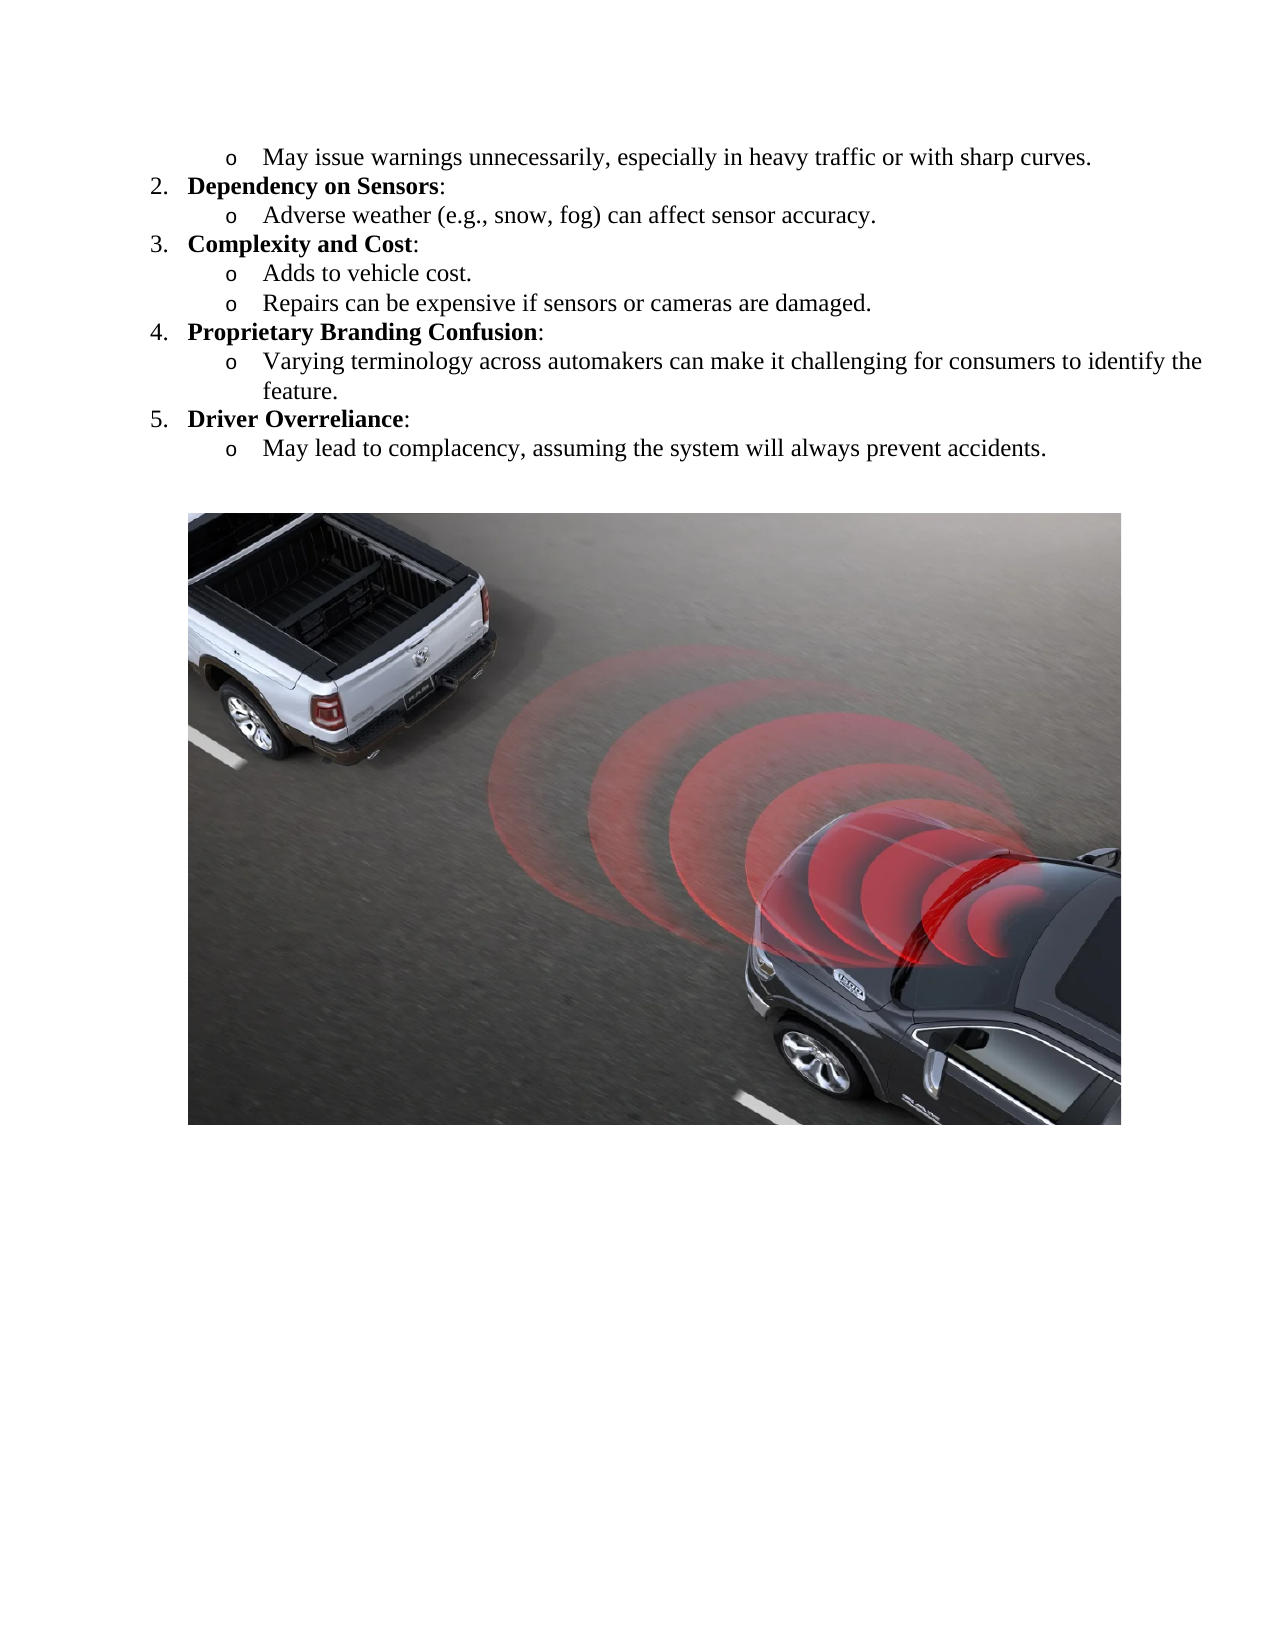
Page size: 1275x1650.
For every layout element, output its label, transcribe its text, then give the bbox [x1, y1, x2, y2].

list May issue warnings unnecessarily, especially in heavy traffic or with sharp curves. [225, 142, 1275, 171]
list Dependency on Sensors: [150, 171, 1275, 200]
list Repairs can be expensive if sensors or cameras are damaged. [225, 288, 1275, 317]
list Adverse weather (e.g., snow, fog) can affect sensor accuracy. [225, 200, 1275, 229]
picture [187, 513, 1122, 1125]
list Driver Overreliance: [150, 404, 1275, 433]
list Varying terminology across automakers can make it challenging for consumers to identify the feature. [225, 346, 1275, 404]
list Adds to vehicle cost. [225, 258, 1275, 288]
list May lead to complacency, assuming the system will always prevent accidents. [225, 433, 1275, 463]
list Complexity and Cost: [150, 229, 1275, 258]
list Proprietary Branding Confusion: [150, 317, 1275, 346]
